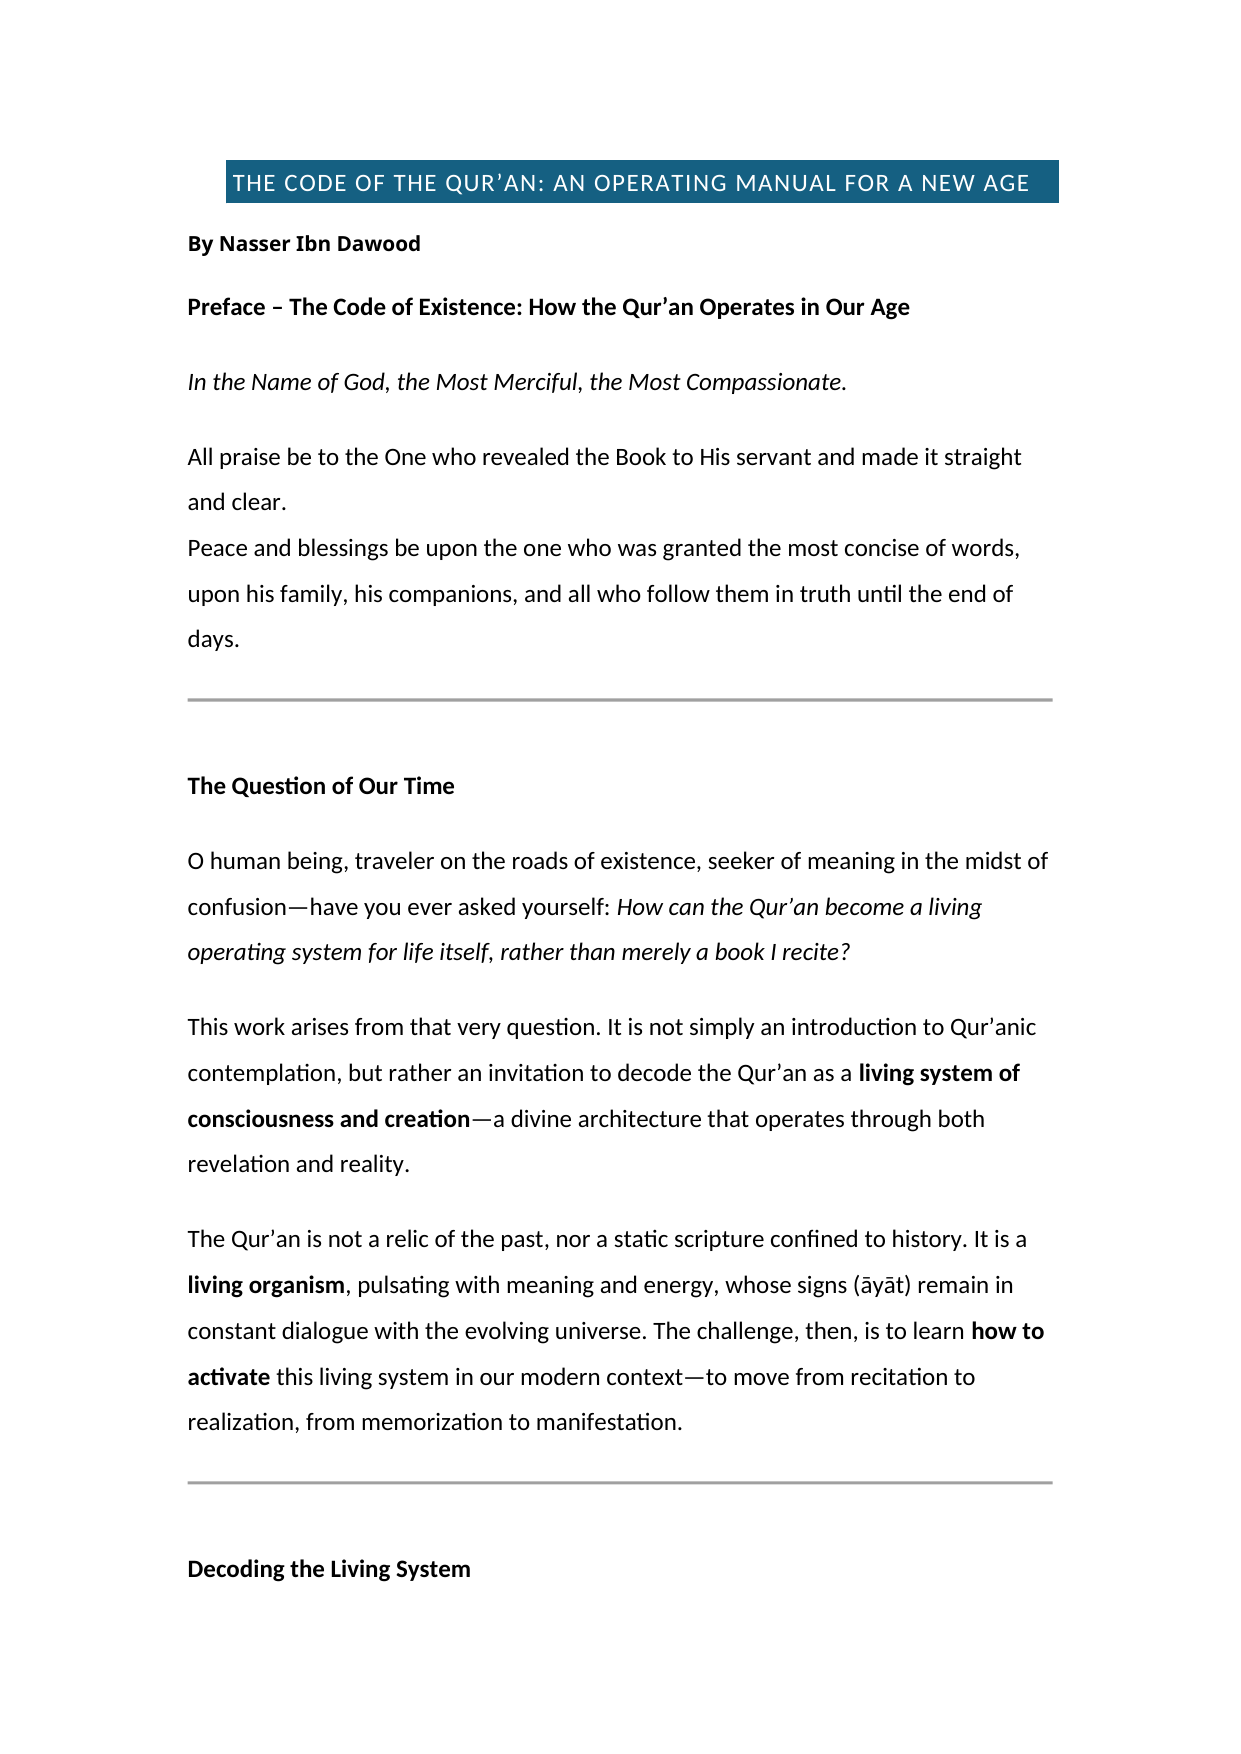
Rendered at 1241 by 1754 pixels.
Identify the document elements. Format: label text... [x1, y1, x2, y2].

text In the Name of God, the Most Merciful, the Most Compassionate. [187, 366, 1053, 396]
text By Nasser Ibn Dawood [187, 229, 1053, 257]
text O human being, traveler on the roads of existence, seeker of meaning in the midst of confusion—have you ever asked yourself: How can the Qur’an become a living operating system for life itself, rather than merely a book I recite? [187, 845, 1053, 967]
text Decoding the Living System [187, 1553, 1053, 1584]
text This work arises from that very question. It is not simply an introduction to Qur’anic contemplation, but rather an invitation to decode the Qur’an as a living system of consciousness and creation—a divine architecture that operates through both revelation and reality. [187, 1011, 1053, 1179]
text The Question of Our Time [187, 770, 1053, 801]
subtitle The Code of the Qur’an: An Operating Manual for a New Age [233, 167, 1053, 197]
text All praise be to the One who revealed the Book to His servant and made it straight and clear. Peace and blessings be upon the one who was granted the most concise of words, upon his family, his companions, and all who follow them in truth until the end of days. [187, 441, 1053, 654]
text Preface – The Code of Existence: How the Qur’an Operates in Our Age [187, 291, 1053, 321]
text The Qur’an is not a relic of the past, nor a static scripture confined to history. It is a living organism, pulsating with meaning and energy, whose signs (āyāt) remain in constant dialogue with the evolving universe. The challenge, then, is to learn how to activate this living system in our modern context—to move from recitation to realization, from memorization to manifestation. [187, 1223, 1053, 1437]
